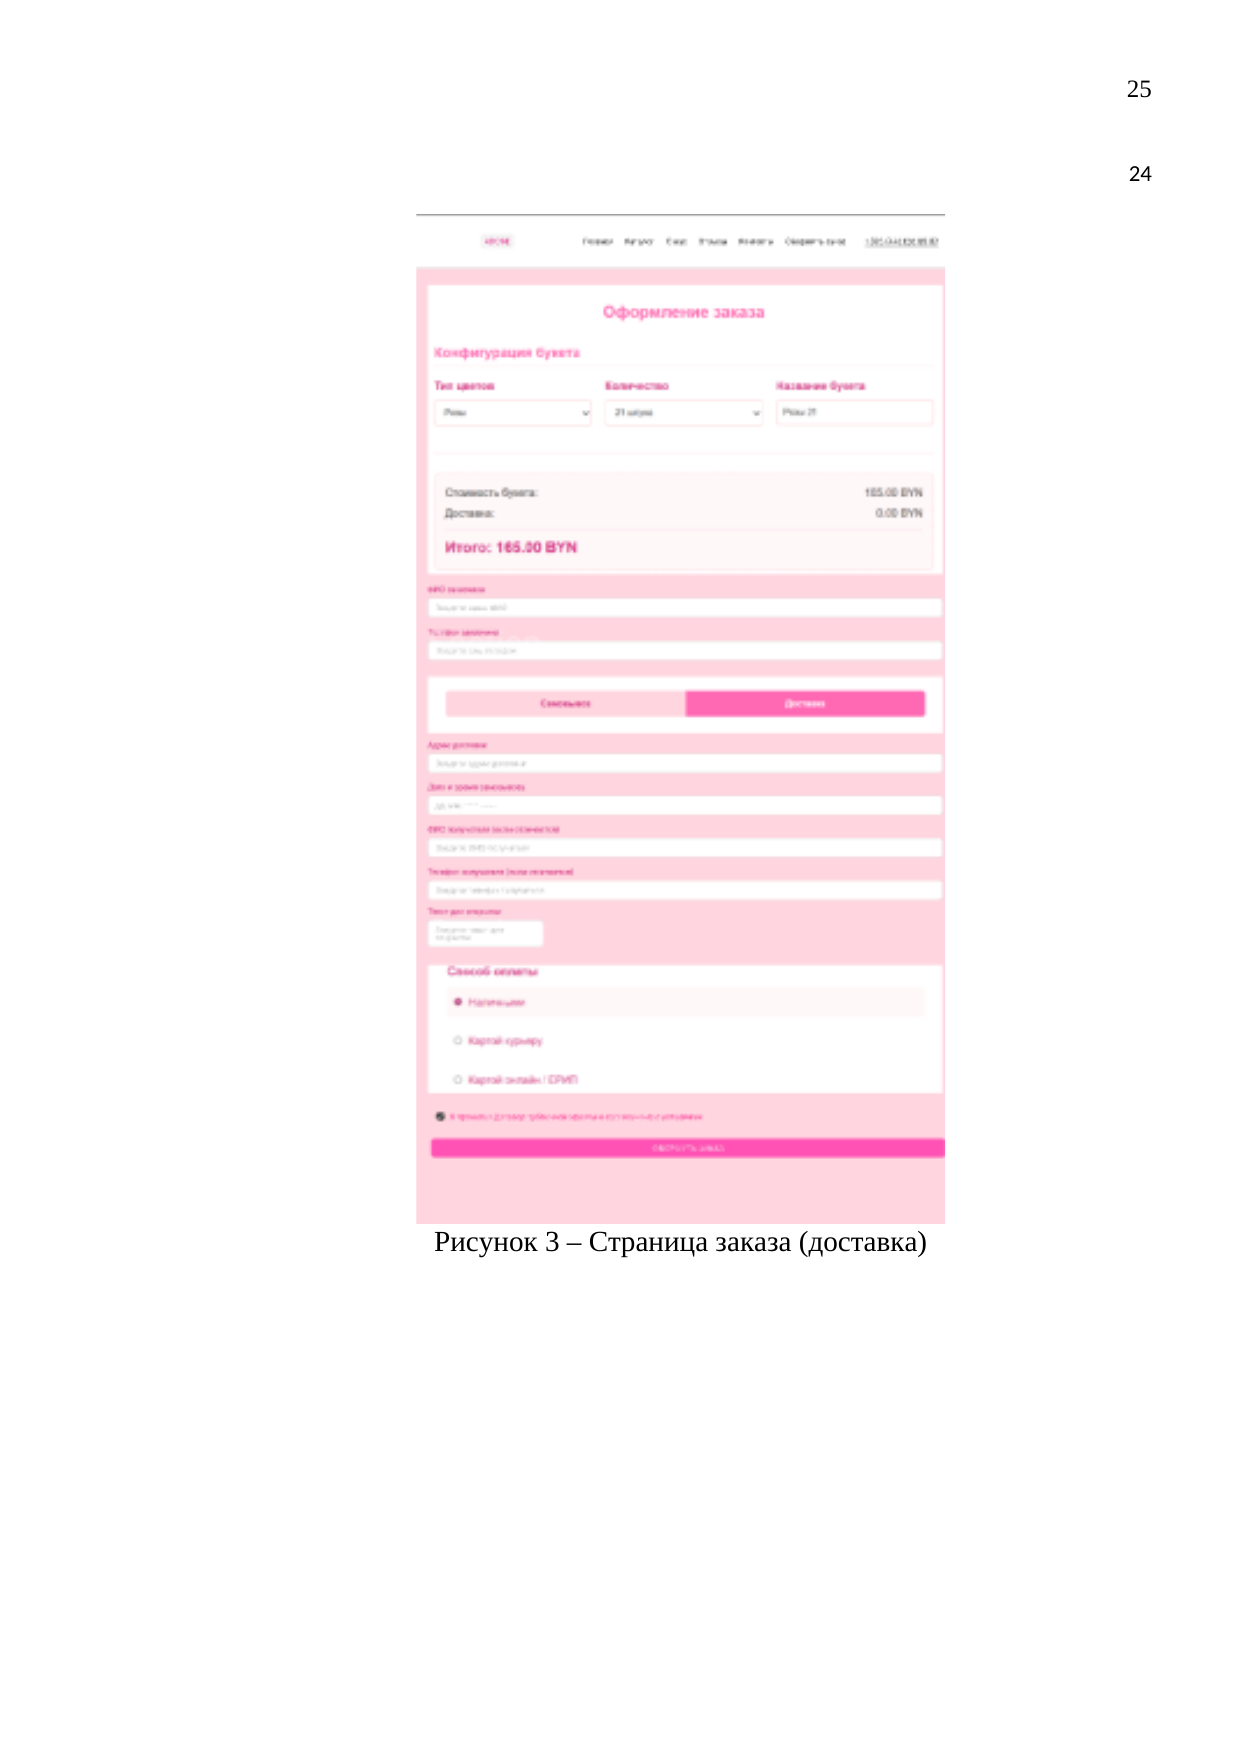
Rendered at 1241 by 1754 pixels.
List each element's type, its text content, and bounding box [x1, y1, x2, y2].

text Рисунок 3 – Страница заказа (доставка) [136, 1224, 1152, 1258]
picture [416, 214, 946, 1224]
text 24 [136, 159, 1152, 187]
